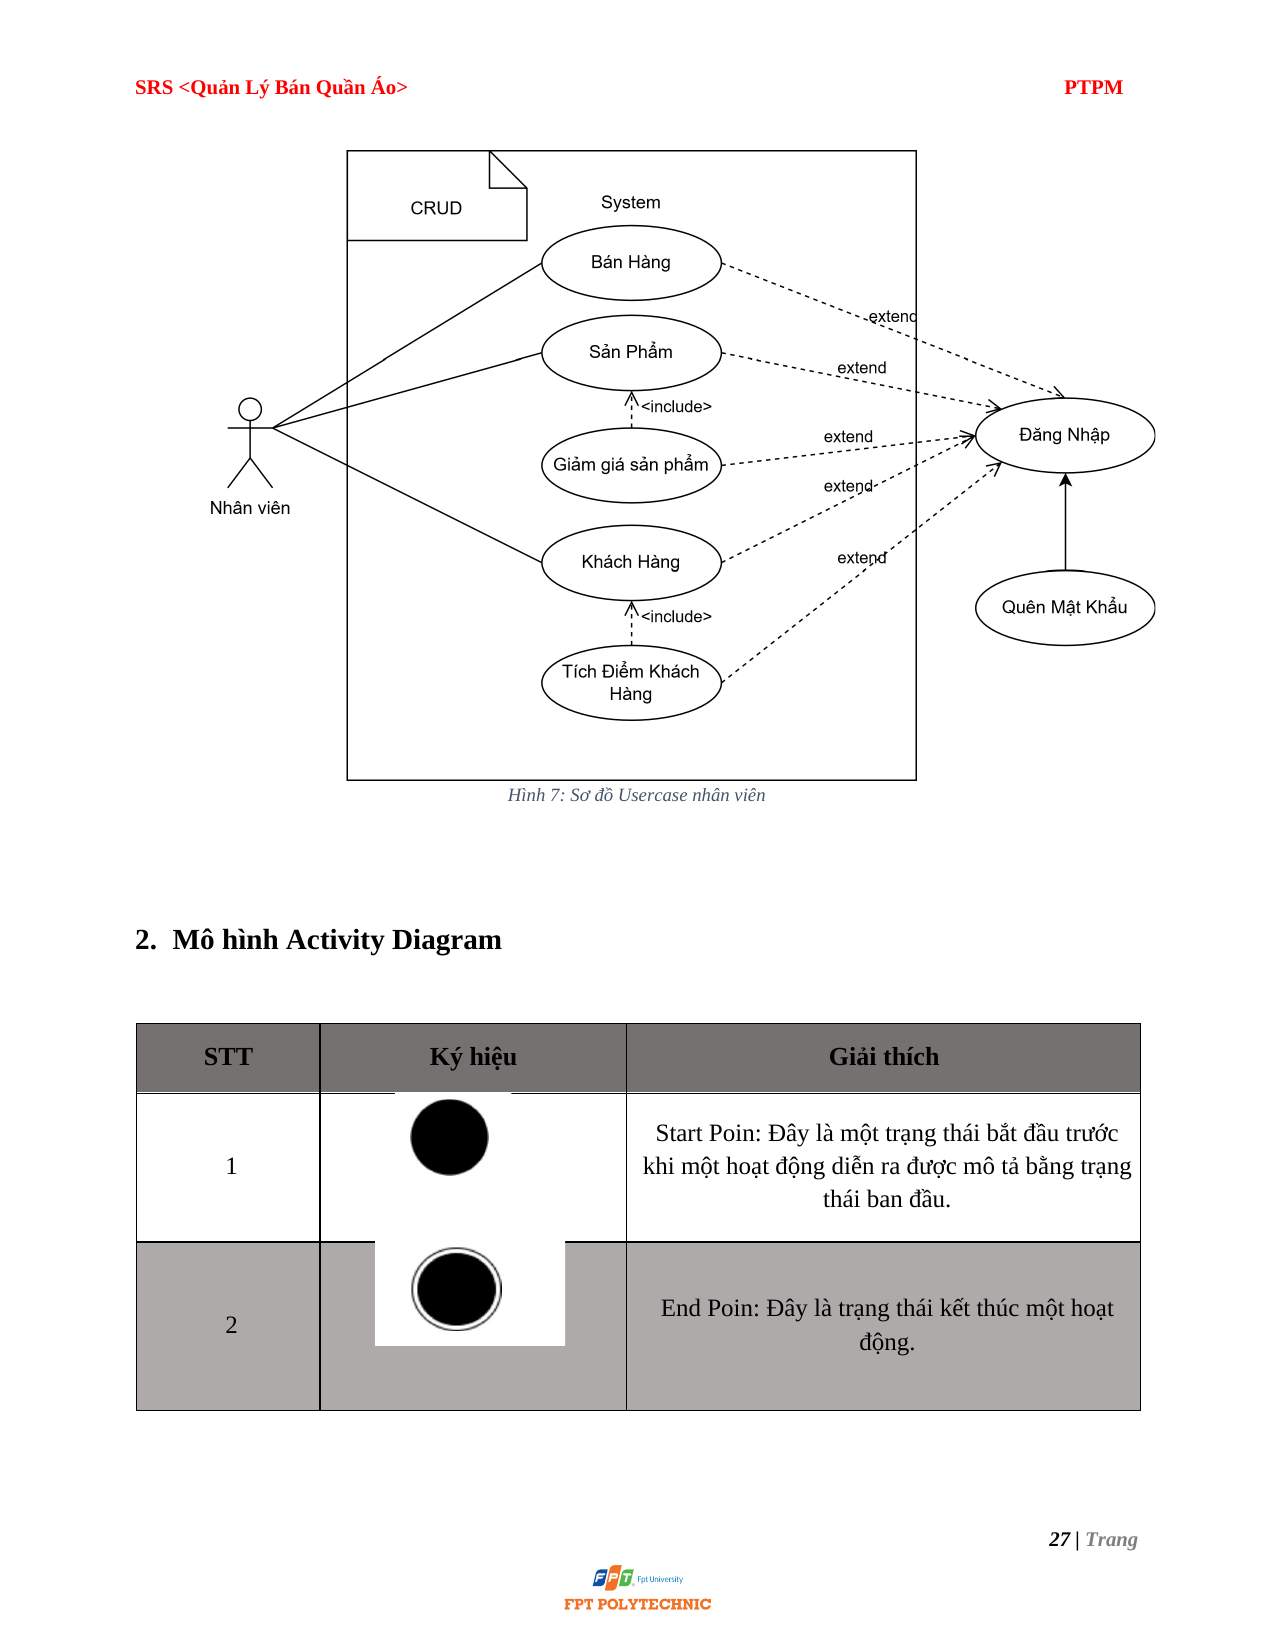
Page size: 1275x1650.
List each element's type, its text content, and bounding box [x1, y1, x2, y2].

picture [395, 1092, 512, 1187]
table_header STT [137, 1024, 319, 1092]
table_cell [321, 1243, 626, 1410]
table_cell 2 [137, 1243, 319, 1410]
table_cell 1 [137, 1094, 319, 1241]
table_cell Start Poin: Đây là một trạng thái bắt đầu trước khi một hoạt động diễn ra được mô tả bằng trạng thái ban đầu. [627, 1094, 1140, 1241]
table_header Ký hiệu [321, 1024, 626, 1092]
table_cell [321, 1094, 626, 1241]
table_cell End Poin: Đây là trạng thái kết thúc một hoạt động. [627, 1243, 1140, 1410]
picture [375, 1241, 566, 1346]
picture [563, 1555, 712, 1628]
table_header Giải thích [627, 1024, 1140, 1092]
picture [210, 150, 1156, 781]
subtitle Mô hình Activity Diagram [135, 922, 1140, 956]
